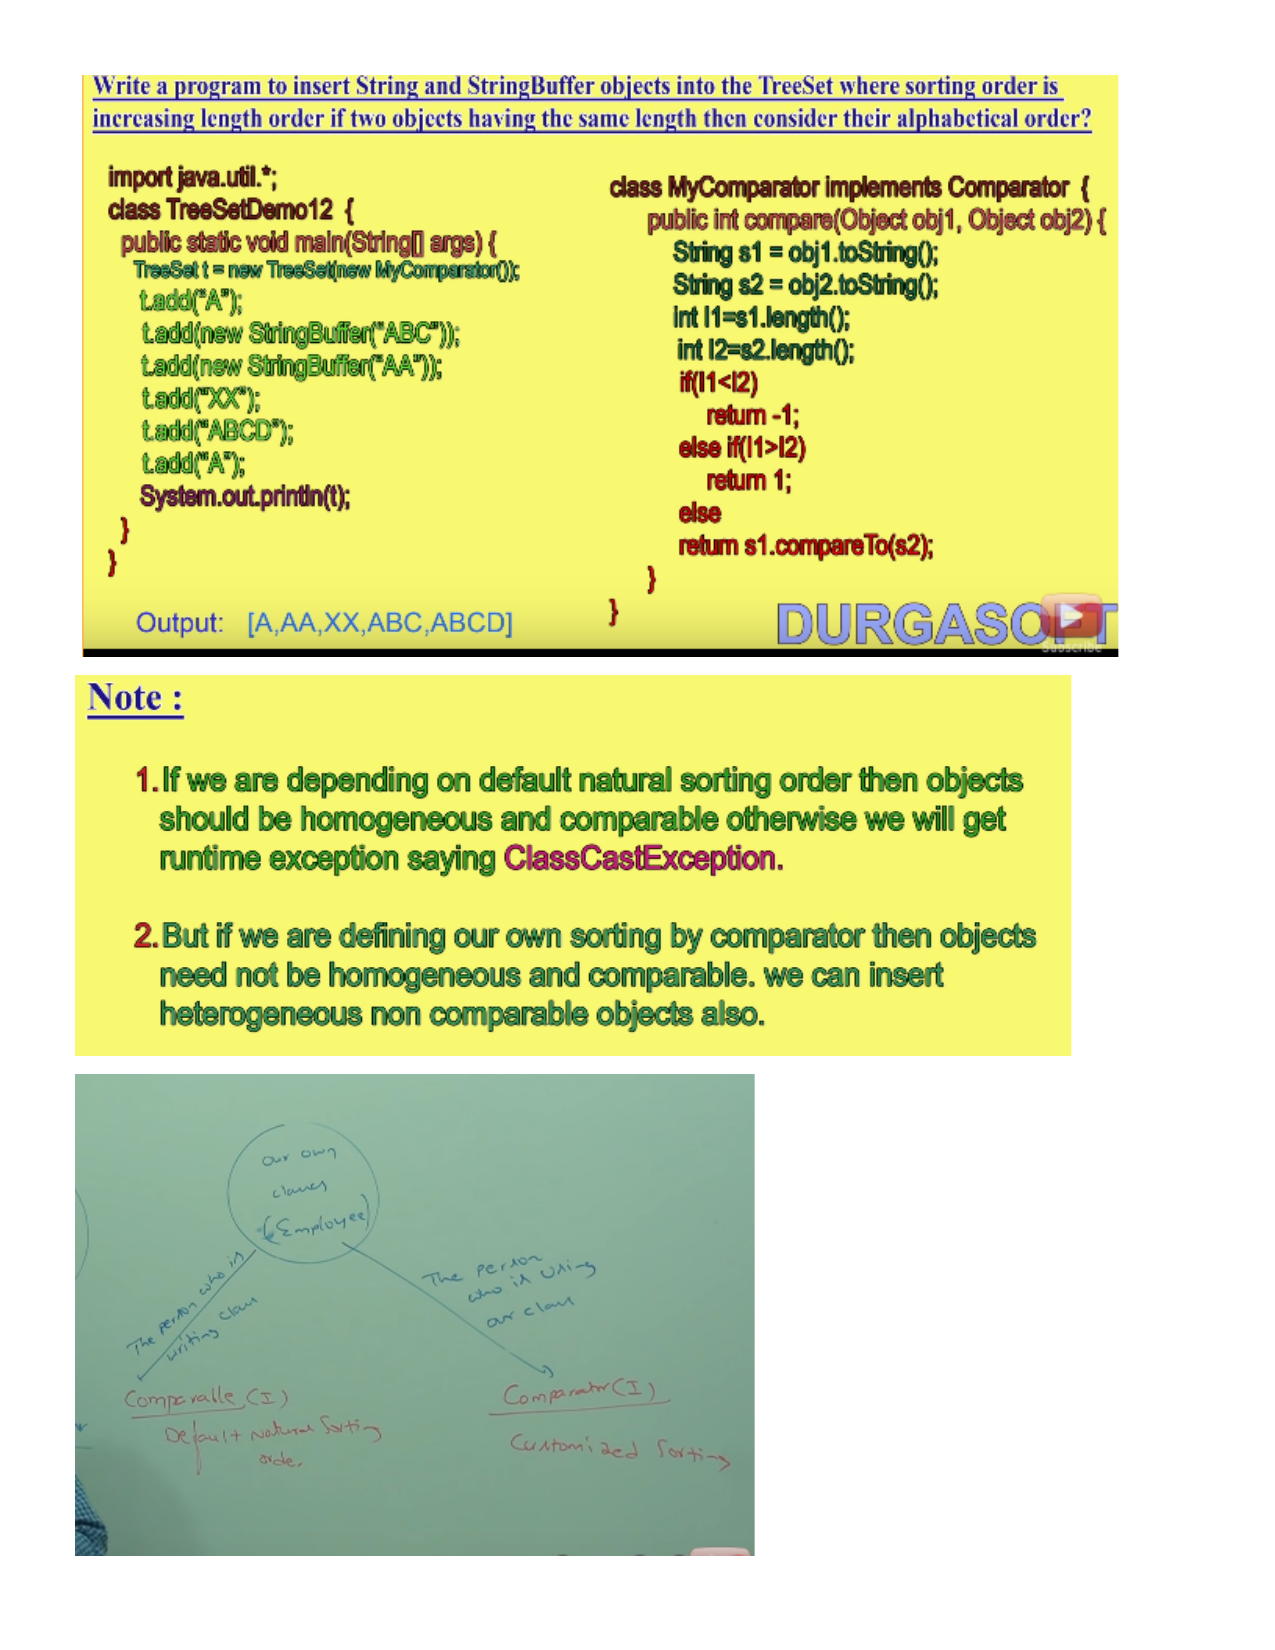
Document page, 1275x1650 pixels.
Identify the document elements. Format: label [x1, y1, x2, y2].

picture [75, 675, 1072, 1056]
picture [82, 75, 1119, 657]
picture [75, 1074, 755, 1556]
